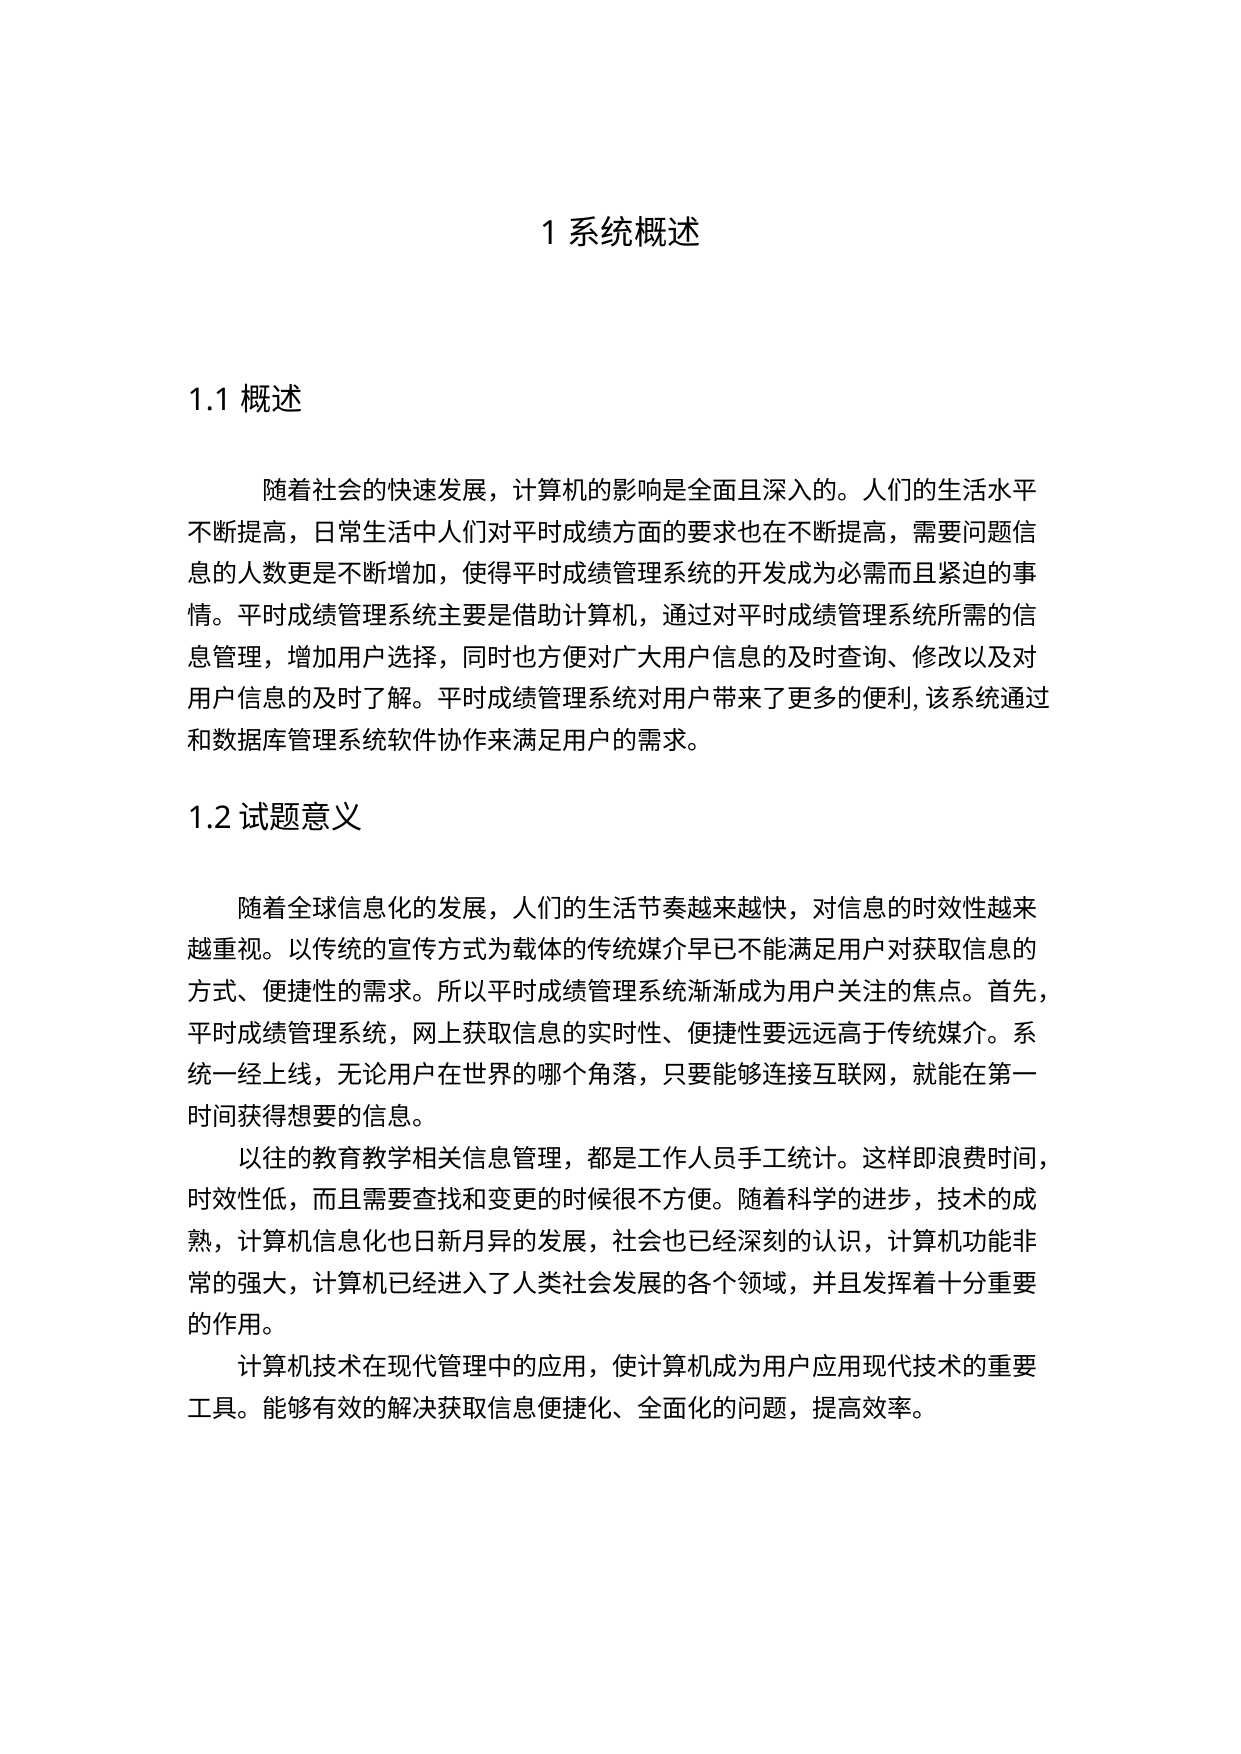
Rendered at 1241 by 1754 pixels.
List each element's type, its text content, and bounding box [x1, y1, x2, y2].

text 随着社会的快速发展，计算机的影响是全面且深入的。人们的生活水平不断提高，日常生活中人们对平时成绩方面的要求也在不断提高，需要问题信息的人数更是不断增加，使得平时成绩管理系统的开发成为必需而且紧迫的事情。平时成绩管理系统主要是借助计算机，通过对平时成绩管理系统所需的信息管理，增加用户选择，同时也方便对广大用户信息的及时查询、修改以及对用户信息的及时了解。平时成绩管理系统对用户带来了更多的便利, 该系统通过和数据库管理系统软件协作来满足用户的需求。 [187, 466, 1053, 758]
subtitle 1.1 概述 [187, 364, 1053, 429]
subtitle 1 系统概述 [187, 197, 1053, 262]
text 以往的教育教学相关信息管理，都是工作人员手工统计。这样即浪费时间，时效性低，而且需要查找和变更的时候很不方便。随着科学的进步，技术的成熟，计算机信息化也日新月异的发展，社会也已经深刻的认识，计算机功能非常的强大，计算机已经进入了人类社会发展的各个领域，并且发挥着十分重要的作用。 [187, 1134, 1053, 1342]
text 随着全球信息化的发展，人们的生活节奏越来越快，对信息的时效性越来越重视。以传统的宣传方式为载体的传统媒介早已不能满足用户对获取信息的方式、便捷性的需求。所以平时成绩管理系统渐渐成为用户关注的焦点。首先，平时成绩管理系统，网上获取信息的实时性、便捷性要远远高于传统媒介。系统一经上线，无论用户在世界的哪个角落，只要能够连接互联网，就能在第一时间获得想要的信息。 [187, 884, 1053, 1134]
subtitle 1.2试题意义 [187, 783, 1053, 848]
text 计算机技术在现代管理中的应用，使计算机成为用户应用现代技术的重要工具。能够有效的解决获取信息便捷化、全面化的问题，提高效率。 [187, 1342, 1053, 1426]
